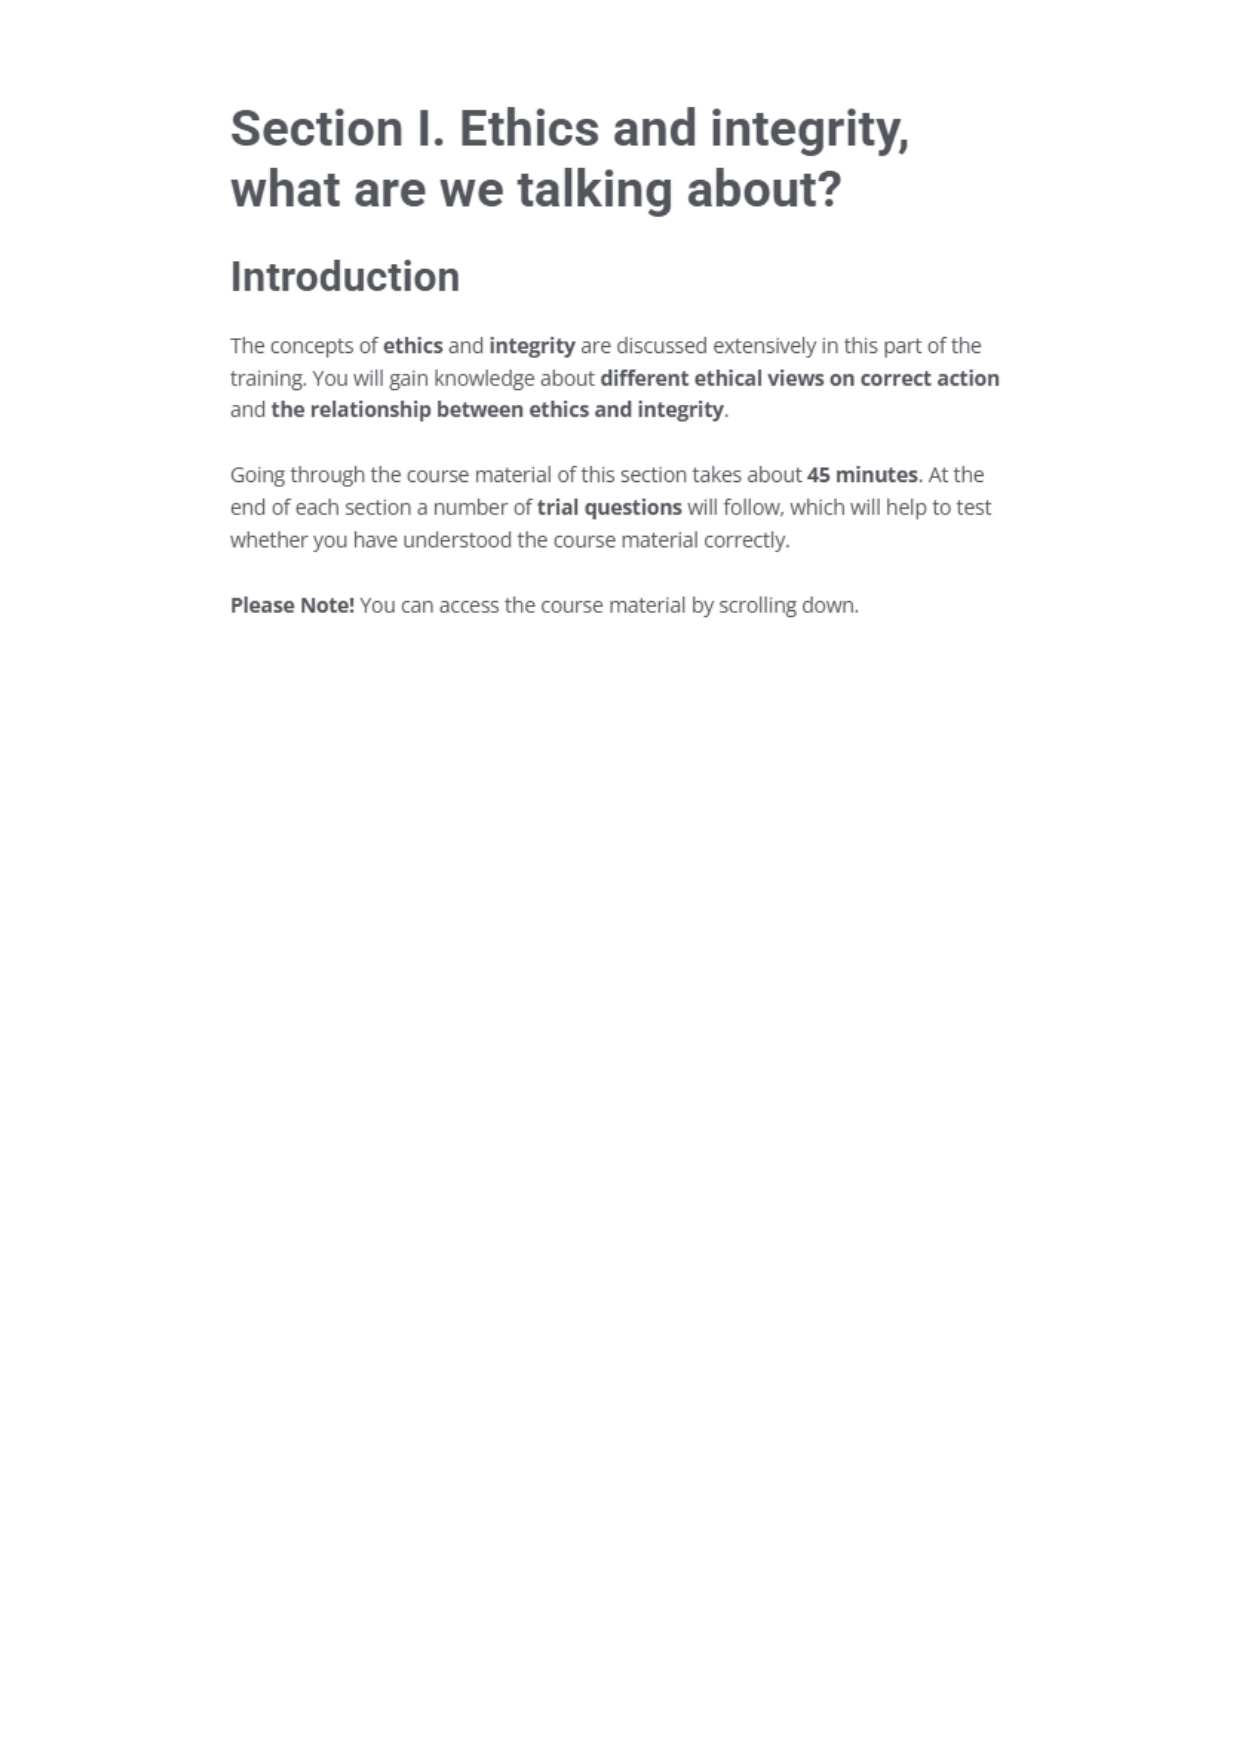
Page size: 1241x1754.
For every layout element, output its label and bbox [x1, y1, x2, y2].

picture [177, 88, 1063, 656]
